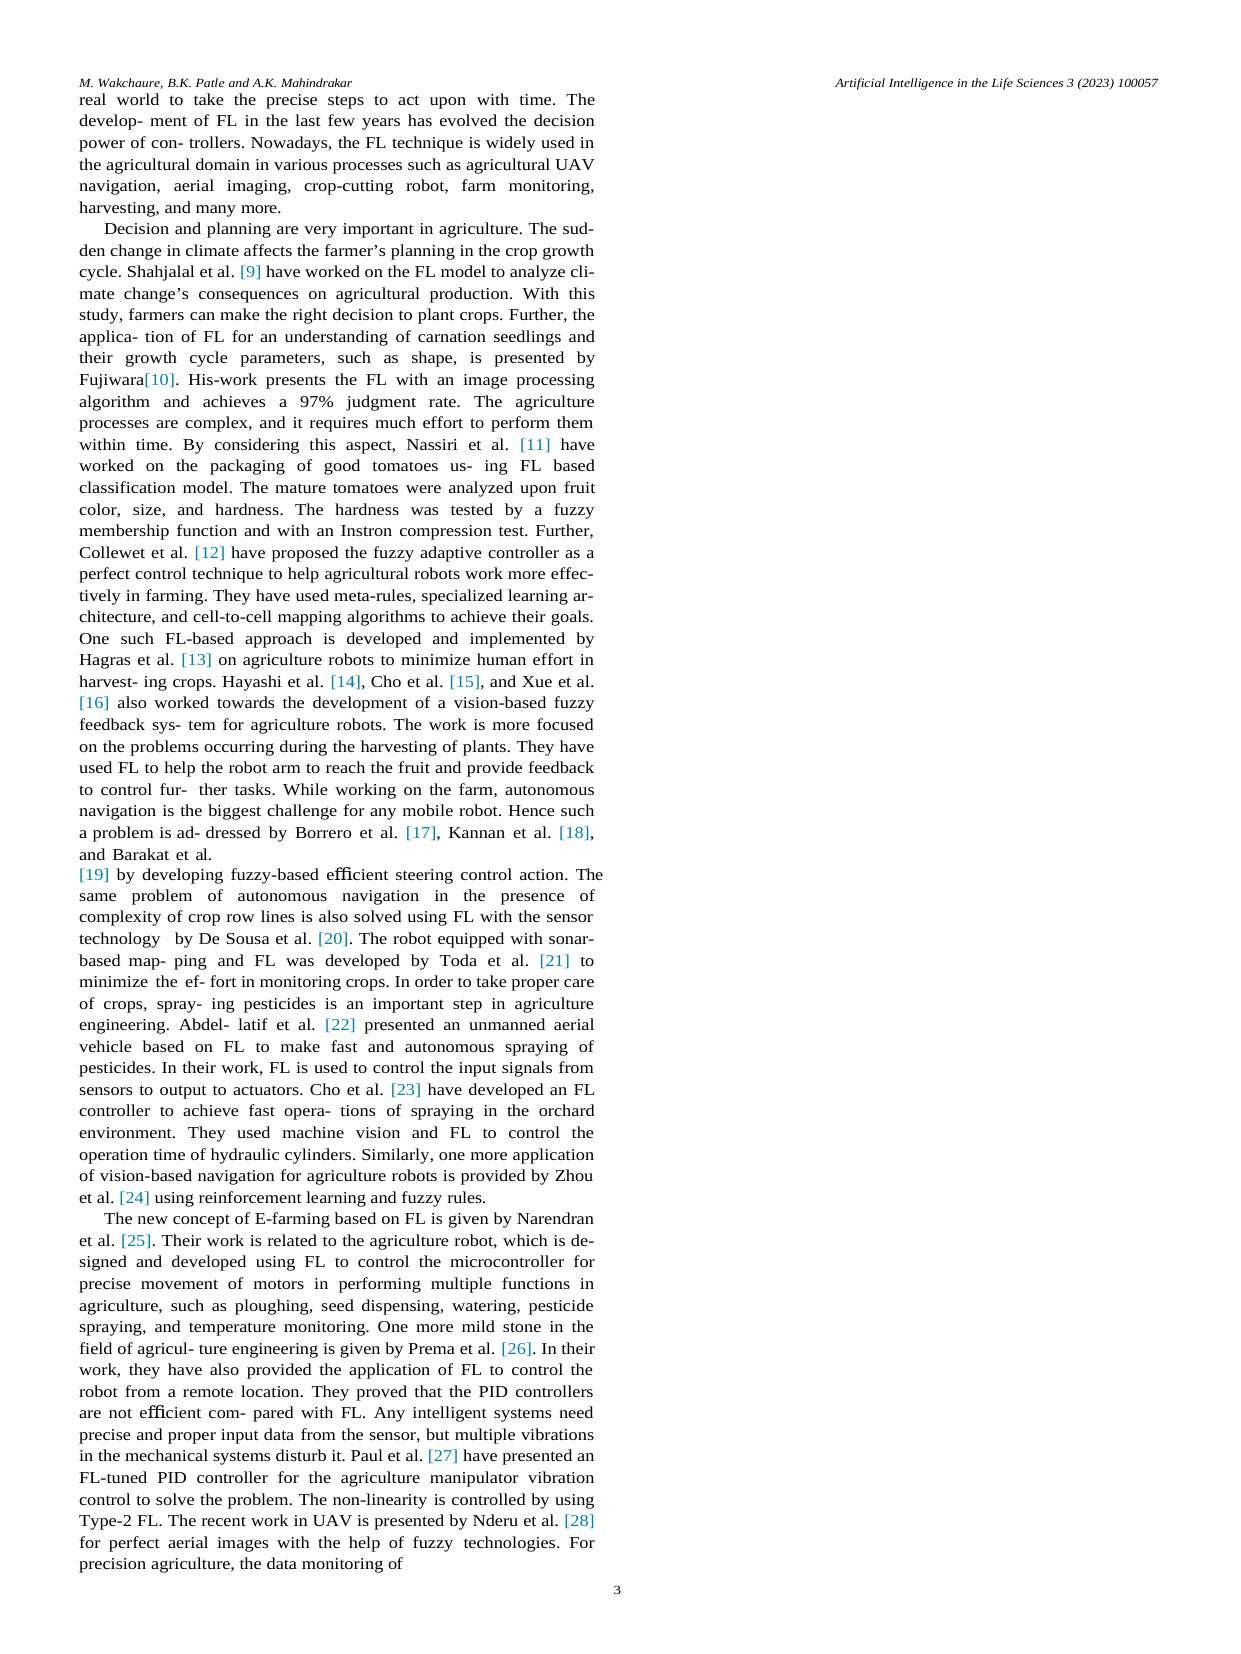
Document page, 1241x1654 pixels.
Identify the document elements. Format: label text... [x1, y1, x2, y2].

picture [319, 932, 323, 946]
text real world to take the precise steps to act upon with time. The develop- ment of FL in the last few years has evolved the decision power of con- trollers. Nowadays, the FL technique is widely used in the agricultural domain in various processes such as agricultural UAV navigation, aerial imaging, crop-cutting robot, farm monitoring, harvesting, and many more. [79, 89, 595, 217]
picture [137, 1235, 144, 1241]
picture [521, 438, 525, 452]
picture [345, 678, 351, 685]
picture [453, 1449, 457, 1463]
picture [560, 826, 564, 840]
text [19] by developing fuzzy-based eﬃcient steering control action. The [79, 866, 607, 883]
picture [80, 696, 84, 710]
picture [444, 1450, 452, 1461]
text same problem of autonomous navigation in the presence of complexity of crop row lines is also solved using FL with the sensor technology by De Sousa et al. [20]. The robot equipped with sonar-based map- ping and FL was developed by Toda et al. [21] to minimize the ef- fort in monitoring crops. In order to take proper care of crops, spray- ing pesticides is an important step in agriculture engineering. Abdel- latif et al. [22] presented an unmanned aerial vehicle based on FL to make fast and autonomous spraying of pesticides. In their work, FL is used to control the input signals from sensors to output to actuators. Cho et al. [23] have developed an FL controller to achieve fast opera- tions of spraying in the orchard environment. They used machine vision and FL to control the operation time of hydraulic cylinders. Similarly, one more application of vision-based navigation for agriculture robots is provided by Zhou et al. [24] using reinforcement learning and fuzzy rules. [79, 886, 595, 1207]
picture [465, 676, 472, 682]
picture [80, 868, 84, 882]
picture [220, 546, 224, 560]
text Decision and planning are very important in agriculture. The sud- den change in climate affects the farmer’s planning in the crop growth cycle. Shahjalal et al. [9] have worked on the FL model to analyze cli- mate change’s consequences on agricultural production. With this study, farmers can make the right decision to plant crops. Further, the applica- tion of FL for an understanding of carnation seedlings and their growth cycle parameters, such as shape, is presented by Fujiwara[10]. His-work presents the FL with an image processing algorithm and achieves a 97% judgment rate. The agriculture processes are complex, and it requires much effort to perform them within time. By considering this aspect, Nassiri et al. [11] have worked on the packaging of good tomatoes us- ing FL based classification model. The mature tomatoes were analyzed upon fruit color, size, and hardness. The hardness was tested by a fuzzy membership function and with an Instron compression test. Further, Collewet et al. [12] have proposed the fuzzy adaptive controller as a perfect control technique to help agricultural robots work more effec- tively in farming. They have used meta-rules, specialized learning ar- chitecture, and cell-to-cell mapping algorithms to achieve their goals. One such FL-based approach is developed and implemented by Hagras et al. [13] on agriculture robots to minimize human effort in harvest- ing crops. Hayashi et al. [14], Cho et al. [15], and Xue et al. [16] also worked towards the development of a vision-based fuzzy feedback sys- tem for agriculture robots. The work is more focused on the problems occurring during the harvesting of plants. They have used FL to help the robot arm to reach the fruit and provide feedback to control fur- ther tasks. While working on the farm, autonomous navigation is the biggest challenge for any mobile robot. Hence such a problem is ad- dressed by Borrero et al. [17], Kannan et al. [18], and Barakat et al. [79, 219, 595, 863]
picture [241, 265, 245, 279]
picture [391, 1083, 395, 1097]
text The new concept of E-farming based on FL is given by Narendran et al. [25]. Their work is related to the agriculture robot, which is de- signed and developed using FL to control the microcontroller for precise movement of motors in performing multiple functions in agriculture, such as ploughing, seed dispensing, watering, pesticide spraying, and temperature monitoring. One more mild stone in the field of agricul- ture engineering is given by Prema et al. [26]. In their work, they have also provided the application of FL to control the robot from a remote location. They proved that the PID controllers are not eﬃcient com- pared with FL. Any intelligent systems need precise and proper input data from the sensor, but multiple vibrations in the mechanical systems disturb it. Paul et al. [27] have presented an FL-tuned PID controller for the agriculture manipulator vibration control to solve the problem. The non-linearity is controlled by using Type-2 FL. The recent work in UAV is presented by Nderu et al. [28] for perfect aerial images with the help of fuzzy technologies. For precision agriculture, the data monitoring of [79, 1209, 595, 1573]
picture [428, 1449, 432, 1463]
picture [406, 826, 410, 840]
picture [326, 1018, 330, 1032]
picture [137, 1195, 143, 1203]
picture [422, 827, 430, 838]
picture [416, 1083, 420, 1097]
picture [475, 675, 479, 689]
picture [122, 1234, 126, 1248]
